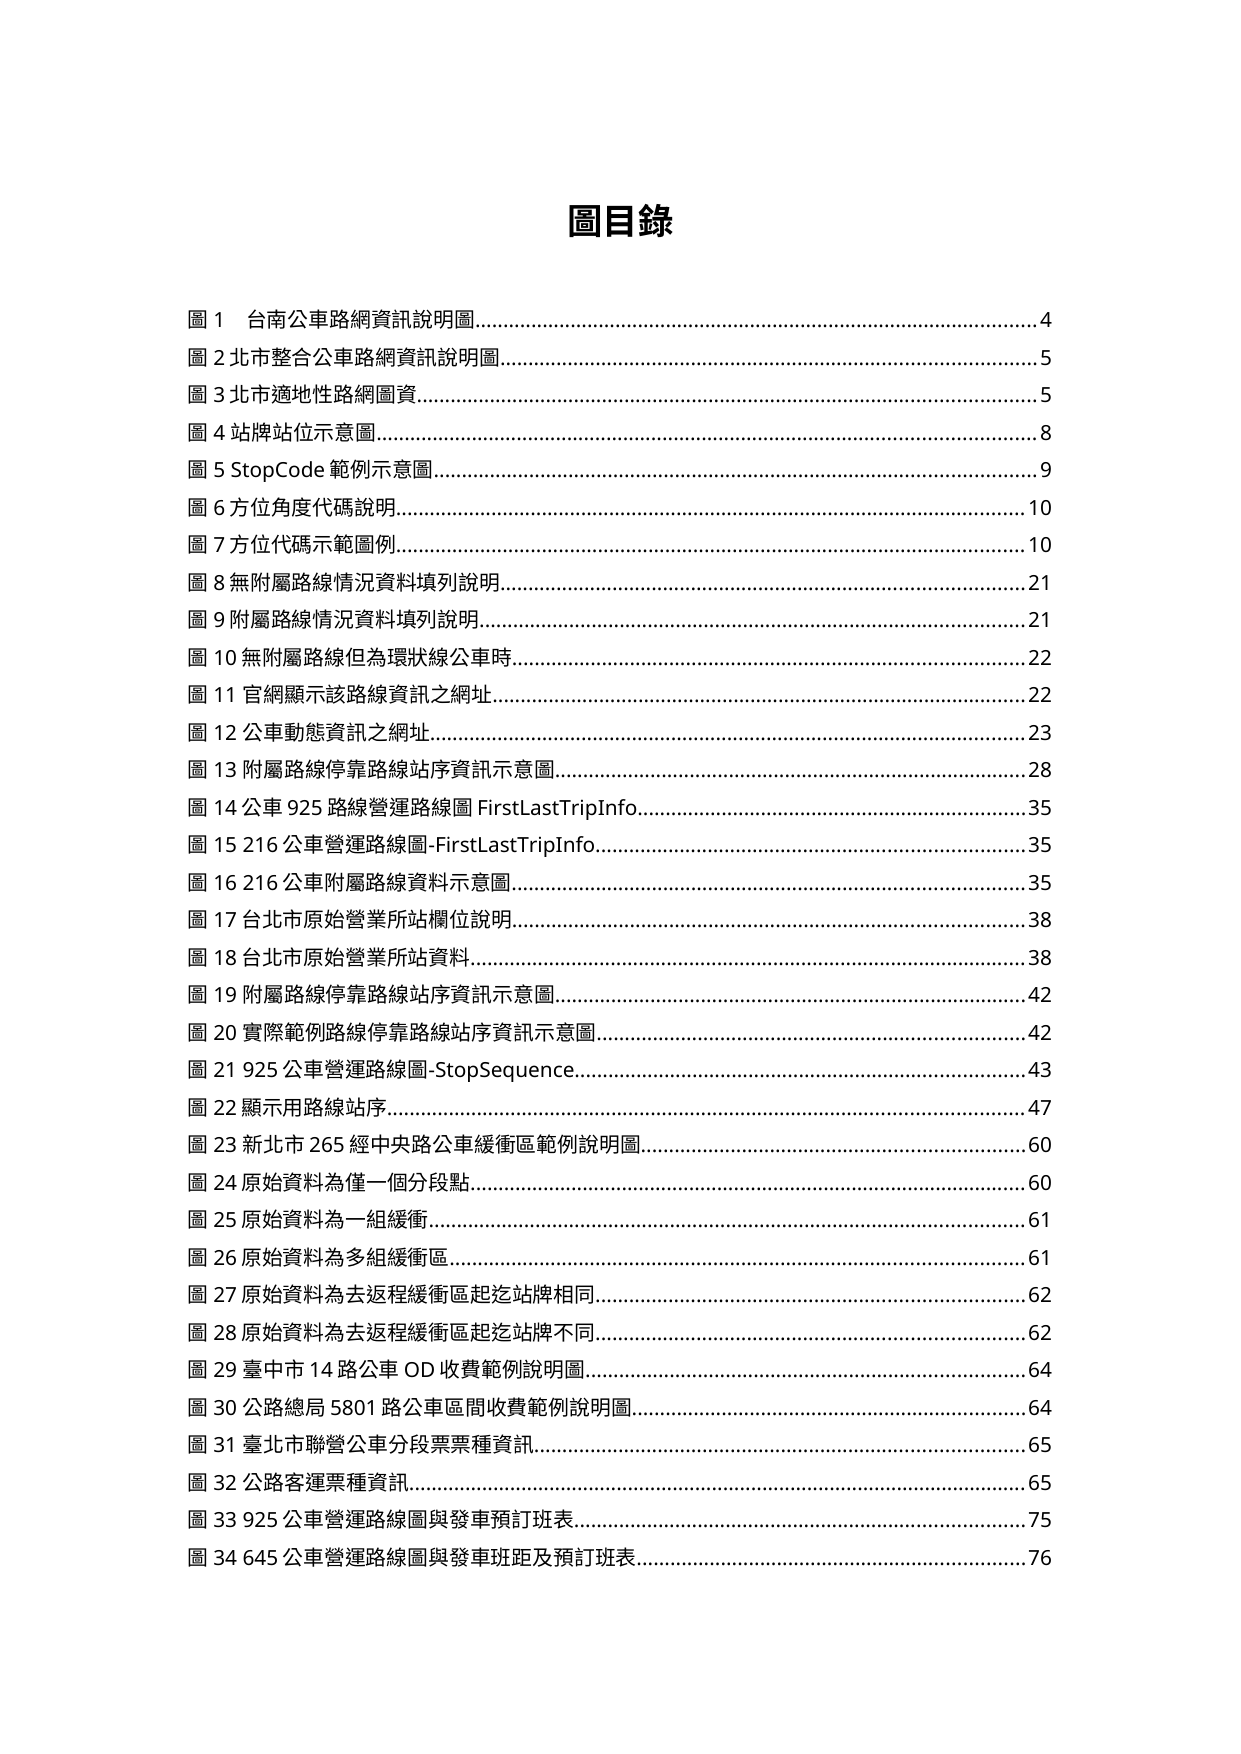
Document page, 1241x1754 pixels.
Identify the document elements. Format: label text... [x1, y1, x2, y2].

text 圖 16 216公車附屬路線資料示意圖 35 [187, 862, 1053, 900]
text 圖 17台北市原始營業所站欄位說明 38 [187, 900, 1053, 937]
text 圖 22顯示用路線站序 47 [187, 1087, 1053, 1125]
text 圖 11 官網顯示該路線資訊之網址 22 [187, 675, 1053, 712]
text 圖 13 附屬路線停靠路線站序資訊示意圖 28 [187, 750, 1053, 787]
text 圖 30 公路總局5801路公車區間收費範例說明圖 64 [187, 1387, 1053, 1425]
text 圖 7方位代碼示範圖例 10 [187, 525, 1053, 562]
text 圖 21 925公車營運路線圖-StopSequence 43 [187, 1050, 1053, 1087]
text 圖 33 925公車營運路線圖與發車預訂班表 75 [187, 1500, 1053, 1537]
text 圖 31 臺北市聯營公車分段票票種資訊 65 [187, 1425, 1053, 1462]
text 圖 29 臺中市14路公車OD收費範例說明圖 64 [187, 1350, 1053, 1387]
text 圖 28原始資料為去返程緩衝區起迄站牌不同 62 [187, 1312, 1053, 1350]
text 圖 32 公路客運票種資訊 65 [187, 1462, 1053, 1500]
text 圖 25原始資料為一組緩衝 61 [187, 1200, 1053, 1237]
text 圖 15 216公車營運路線圖-FirstLastTripInfo 35 [187, 825, 1053, 862]
text 圖 2北市整合公車路網資訊說明圖 5 [187, 337, 1053, 375]
text 圖 6方位角度代碼說明 10 [187, 487, 1053, 525]
text 圖 1 台南公車路網資訊說明圖 4 [187, 300, 1053, 337]
subtitle 圖目錄 [187, 194, 1053, 245]
text 圖 4 站牌站位示意圖 8 [187, 412, 1053, 450]
text 圖 24原始資料為僅一個分段點 60 [187, 1162, 1053, 1200]
text 圖 27原始資料為去返程緩衝區起迄站牌相同 62 [187, 1275, 1053, 1312]
text 圖 19 附屬路線停靠路線站序資訊示意圖 42 [187, 975, 1053, 1012]
text 圖 26原始資料為多組緩衝區 61 [187, 1237, 1053, 1275]
text 圖 23 新北市265經中央路公車緩衝區範例說明圖 60 [187, 1125, 1053, 1162]
text 圖 34 645公車營運路線圖與發車班距及預訂班表 76 [187, 1537, 1053, 1575]
text 圖 12 公車動態資訊之網址 23 [187, 712, 1053, 750]
text 圖 20 實際範例路線停靠路線站序資訊示意圖 42 [187, 1012, 1053, 1050]
text 圖 8無附屬路線情況資料填列說明 21 [187, 562, 1053, 600]
text 圖 14公車925路線營運路線圖FirstLastTripInfo 35 [187, 787, 1053, 825]
text 圖 5 StopCode範例示意圖 9 [187, 450, 1053, 487]
text 圖 18台北市原始營業所站資料 38 [187, 937, 1053, 975]
text 圖 10無附屬路線但為環狀線公車時 22 [187, 637, 1053, 675]
text 圖 9附屬路線情況資料填列說明 21 [187, 600, 1053, 637]
text 圖 3北市適地性路網圖資 5 [187, 375, 1053, 412]
